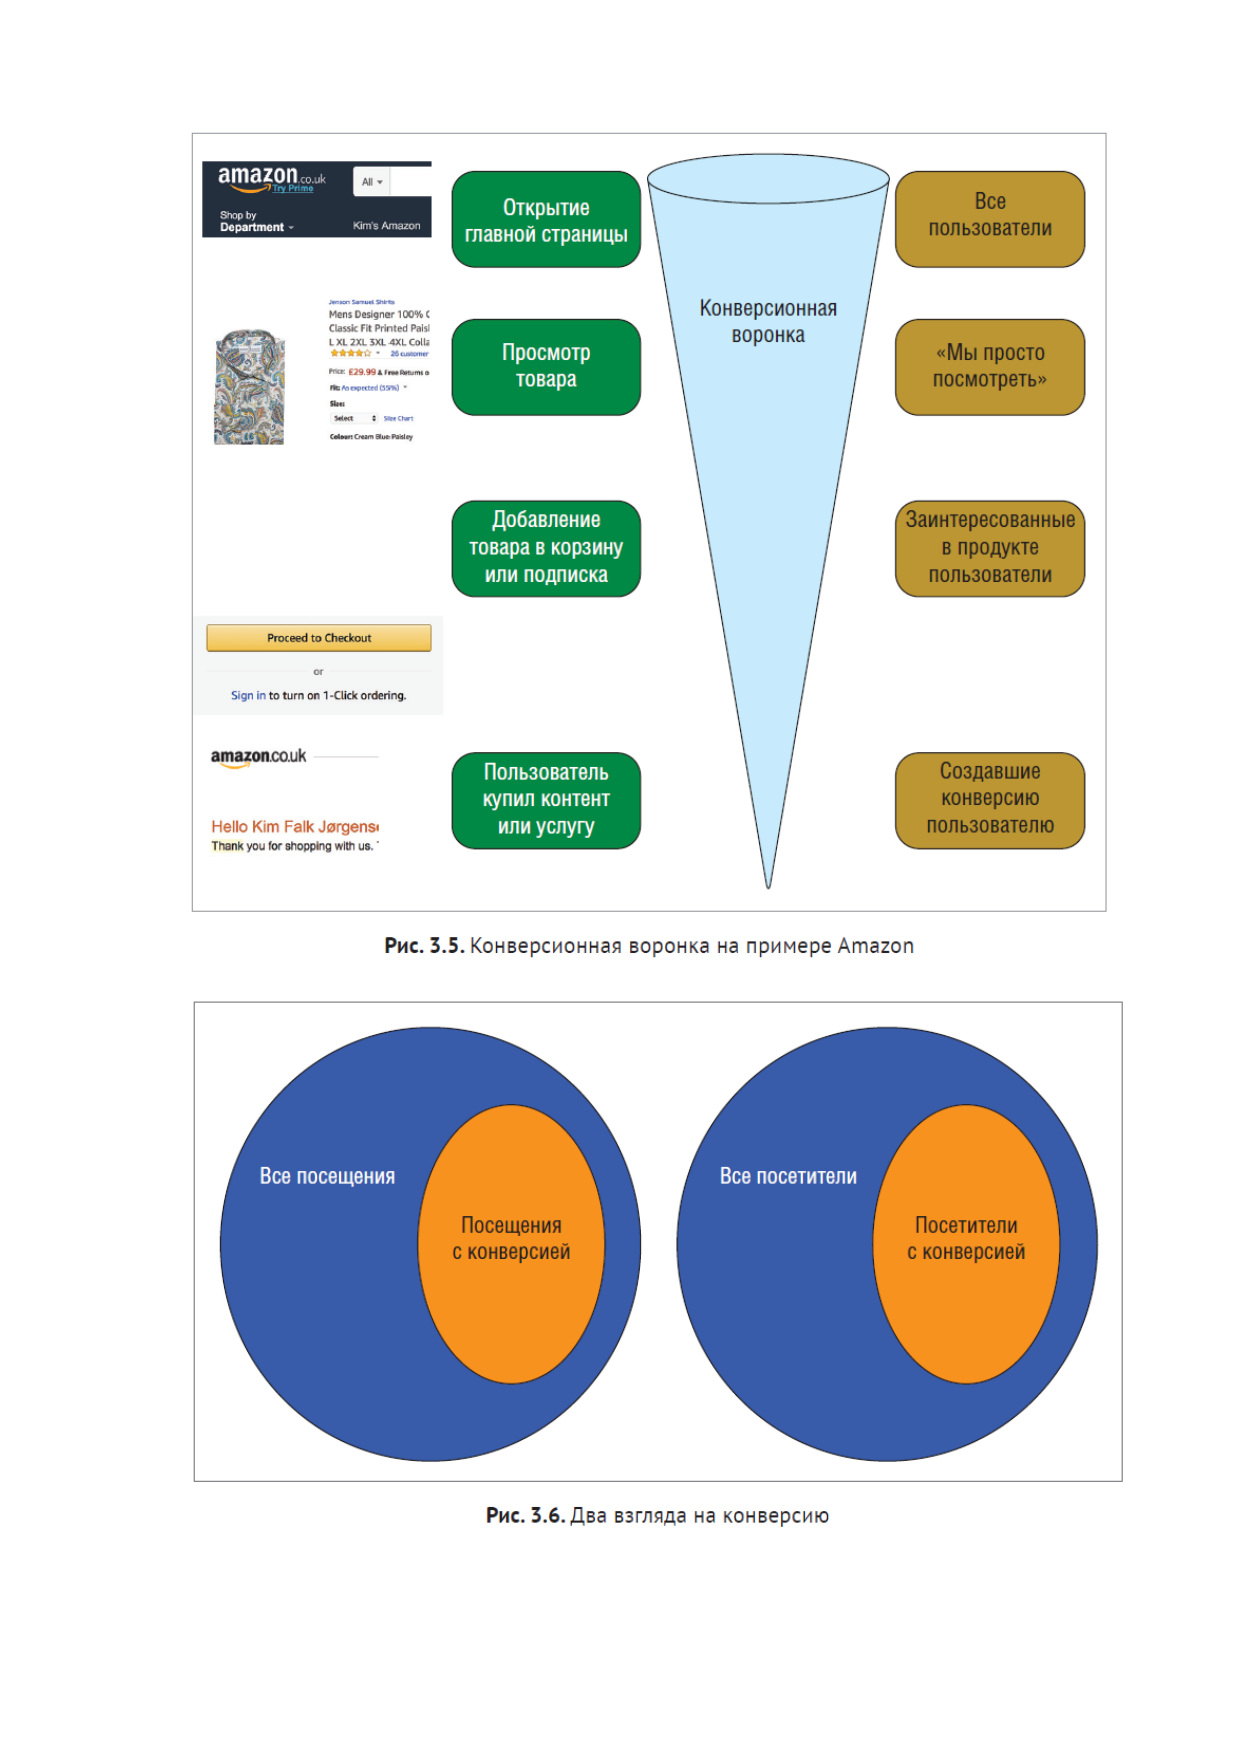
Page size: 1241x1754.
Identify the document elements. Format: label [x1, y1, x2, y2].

picture [177, 118, 1152, 971]
picture [177, 988, 1152, 1530]
